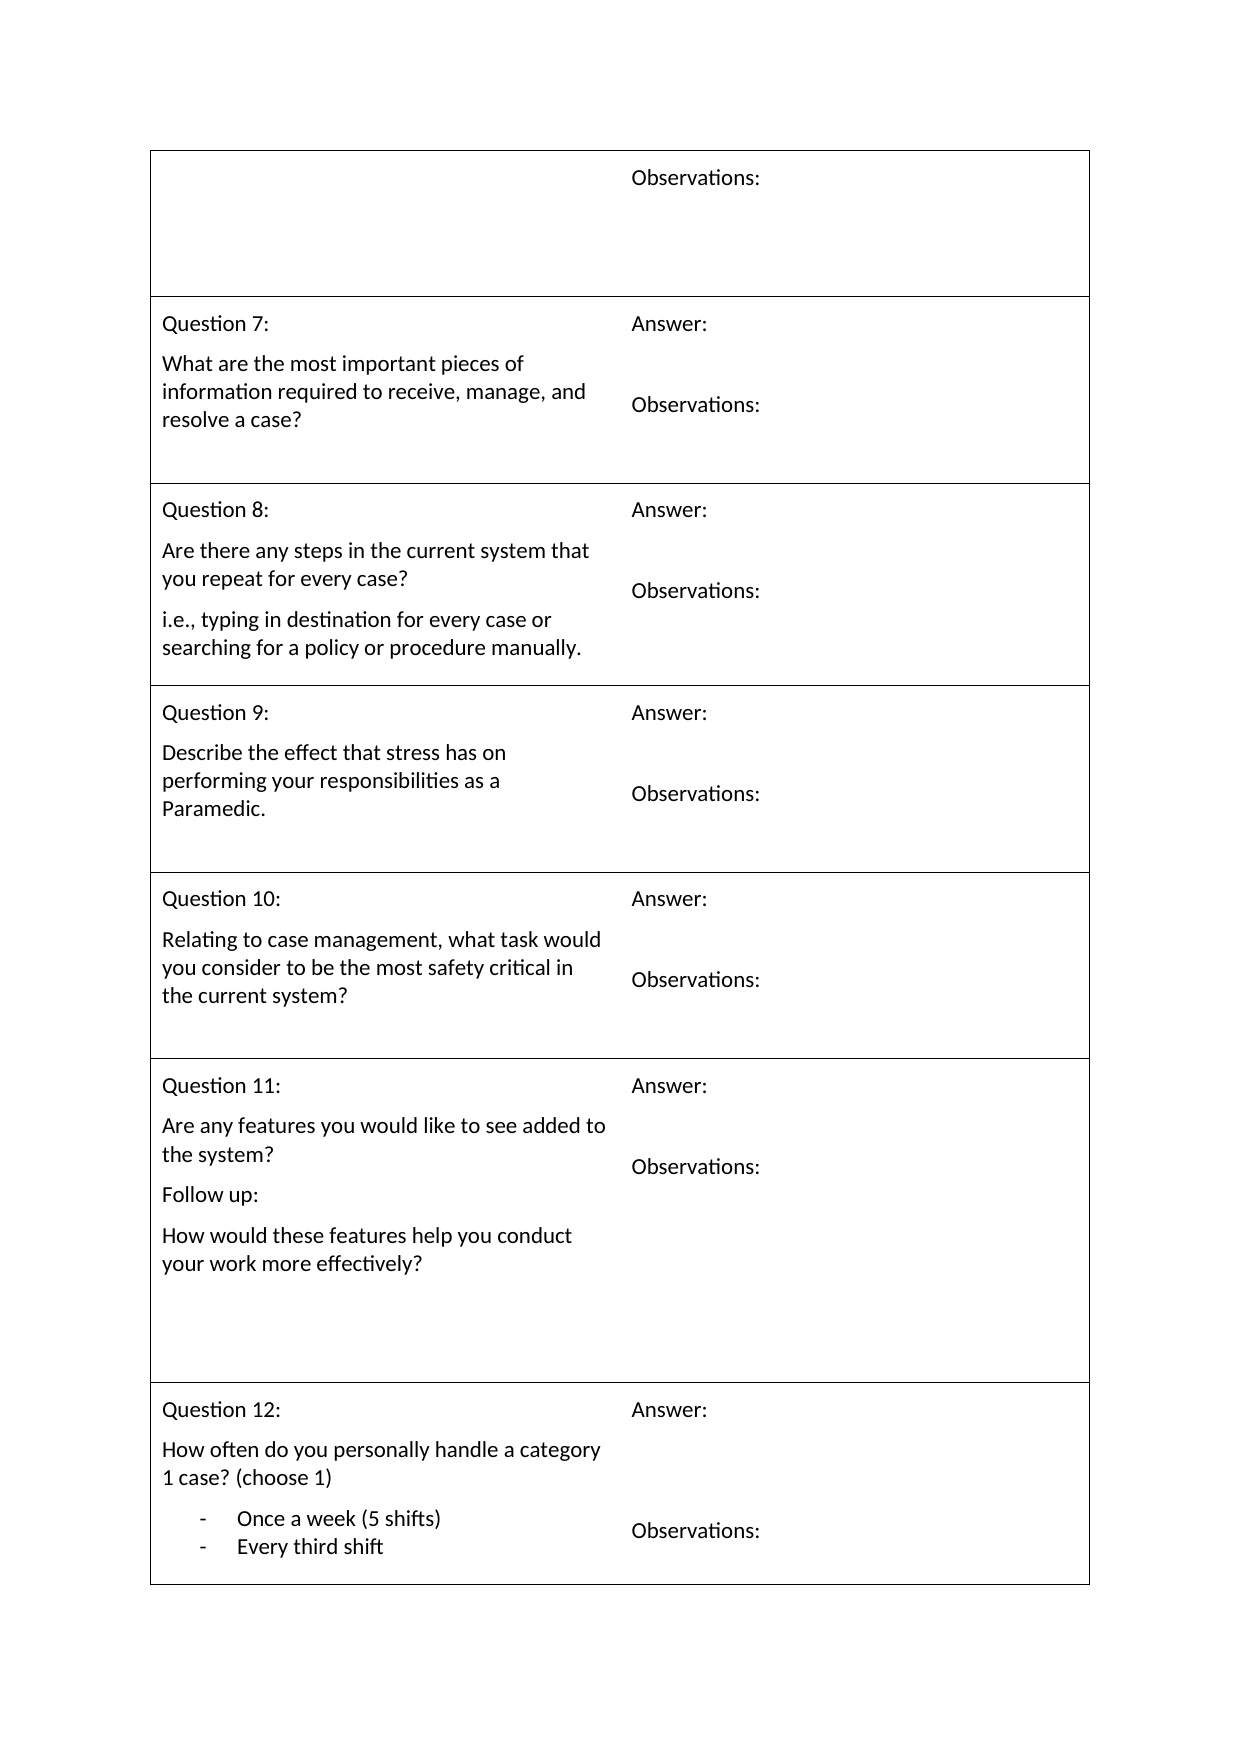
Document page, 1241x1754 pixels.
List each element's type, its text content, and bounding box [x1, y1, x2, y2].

table_cell Question 9: Describe the effect that stress has on performing your responsibilities as a Paramedic. [151, 686, 620, 872]
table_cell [151, 151, 620, 296]
table_cell Question 8: Are there any steps in the current system that you repeat for every case? i.e., typing in destination for every case or searching for a policy or procedure manually. [151, 484, 620, 685]
table_cell Answer: Observations: [620, 873, 1089, 1058]
table_cell Question 10: Relating to case management, what task would you consider to be the most safety critical in the current system? [151, 873, 620, 1058]
table_cell Answer: Observations: [620, 1059, 1089, 1382]
table_cell Question 11: Are any features you would like to see added to the system? Follow up: How would these features help you conduct your work more effectively? [151, 1059, 620, 1382]
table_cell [151, 1383, 620, 1584]
table_cell Question 7: What are the most important pieces of information required to receive, manage, and resolve a case? [151, 297, 620, 483]
table_cell Answer: Observations: [620, 686, 1089, 872]
table_cell Answer: Observations: [620, 484, 1089, 685]
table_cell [620, 1383, 1089, 1584]
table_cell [620, 151, 1089, 296]
table_cell Answer: Observations: [620, 297, 1089, 483]
